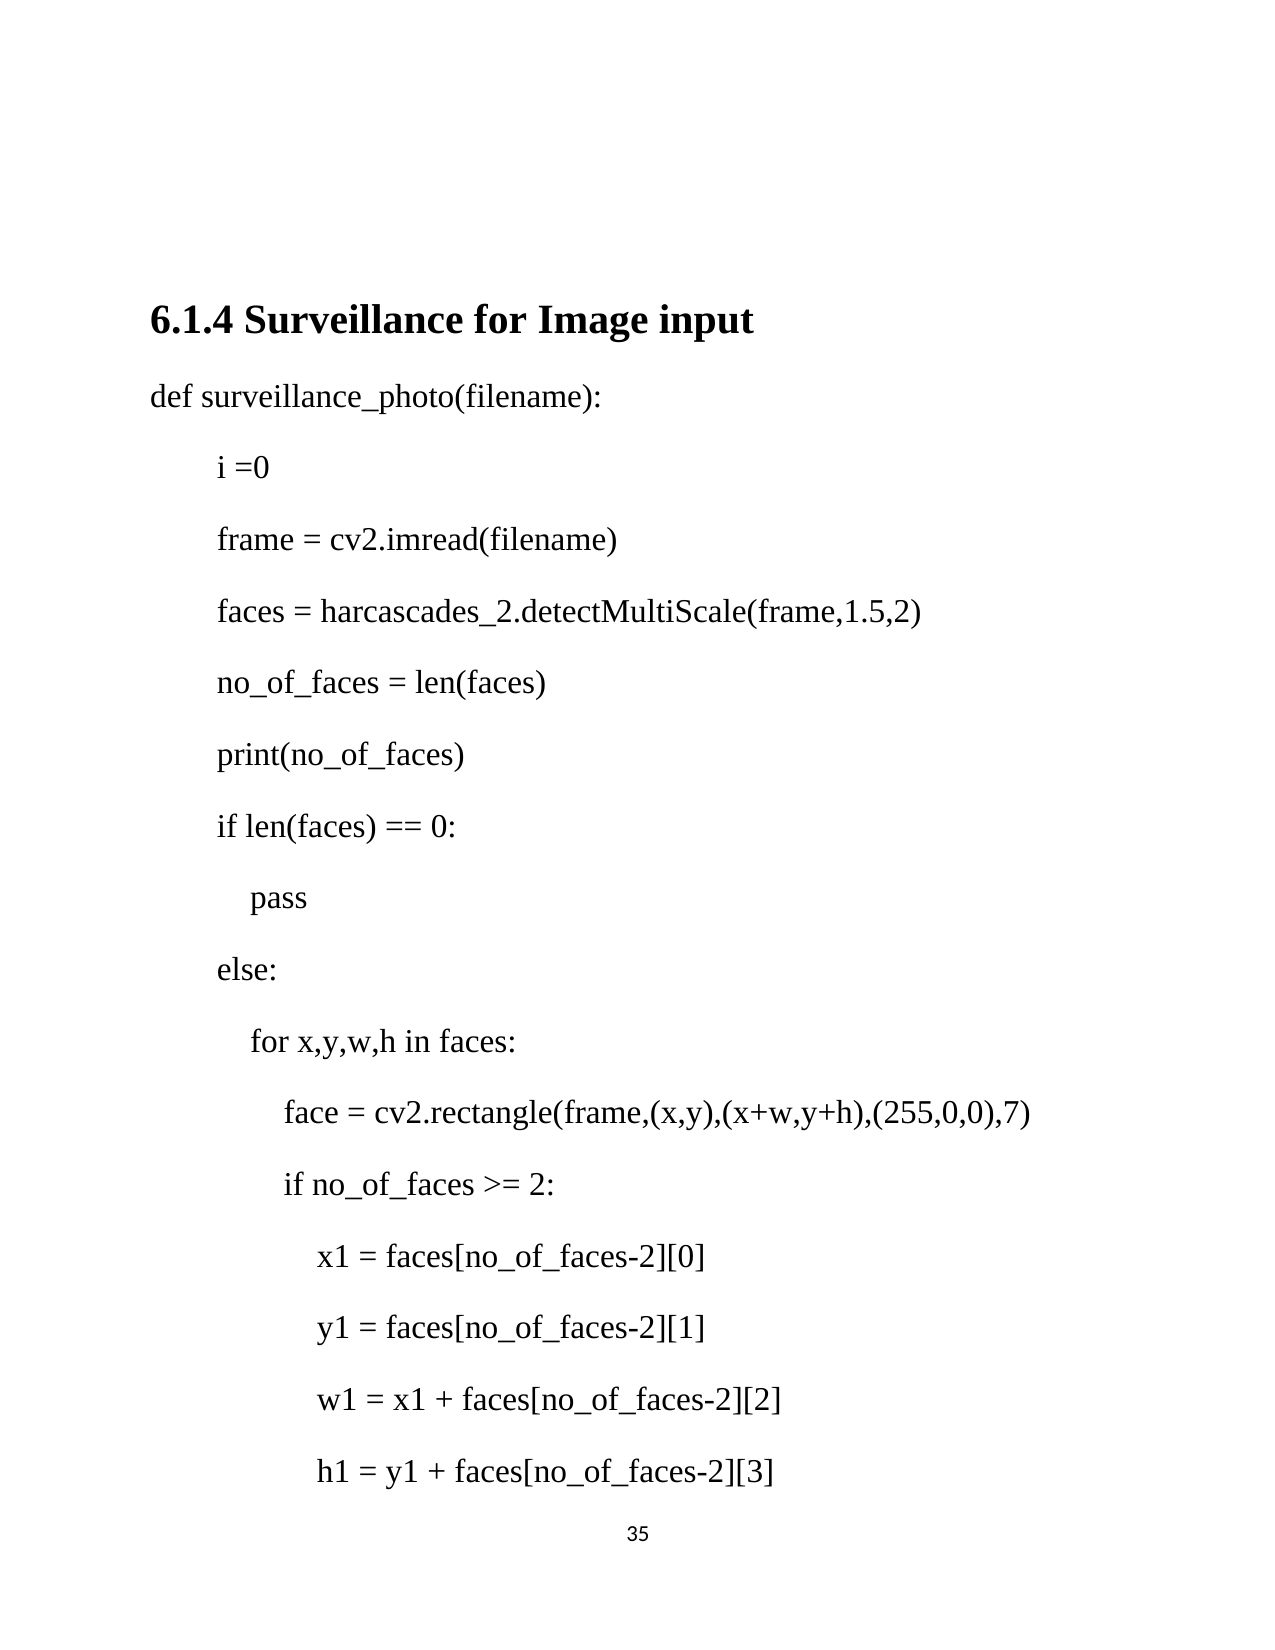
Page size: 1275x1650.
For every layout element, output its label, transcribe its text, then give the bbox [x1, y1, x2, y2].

text print(no_of_faces) [150, 730, 1125, 773]
text no_of_faces = len(faces) [150, 659, 1125, 701]
text for x,y,w,h in faces: [150, 1017, 1125, 1059]
text face = cv2.rectangle(frame,(x,y),(x+w,y+h),(255,0,0),7) [150, 1089, 1125, 1131]
text i =0 [150, 444, 1125, 486]
text x1 = faces[no_of_faces-2][0] [150, 1232, 1125, 1274]
text frame = cv2.imread(filename) [150, 515, 1125, 558]
text faces = harcascades_2.detectMultiScale(frame,1.5,2) [150, 587, 1125, 629]
text if no_of_faces >= 2: [150, 1160, 1125, 1203]
text y1 = faces[no_of_faces-2][1] [150, 1304, 1125, 1346]
text pass [150, 874, 1125, 916]
text w1 = x1 + faces[no_of_faces-2][2] [150, 1375, 1125, 1418]
text else: [150, 945, 1125, 988]
text 6.1.4 Surveillance for Image input [150, 295, 1125, 343]
text def surveillance_photo(filename): [150, 372, 1125, 414]
text h1 = y1 + faces[no_of_faces-2][3] [150, 1447, 1125, 1489]
text if len(faces) == 0: [150, 802, 1125, 844]
